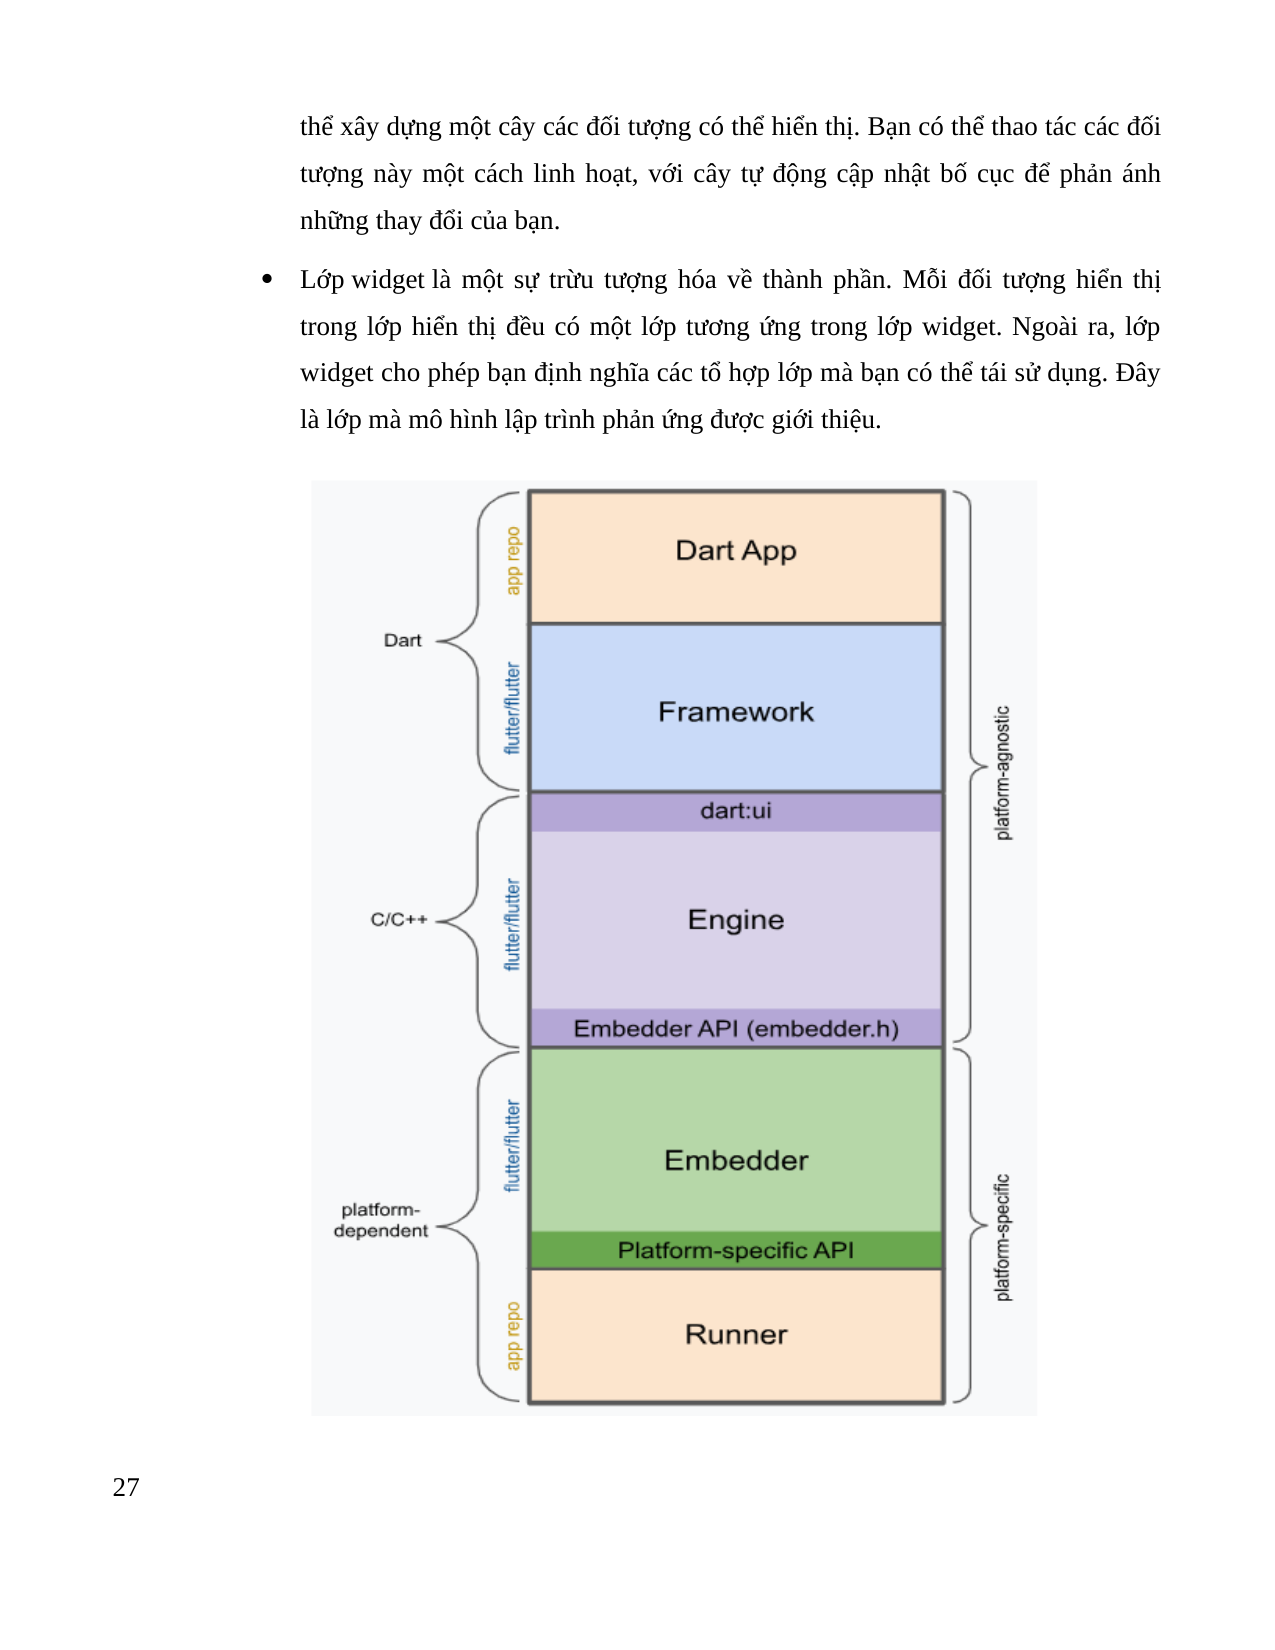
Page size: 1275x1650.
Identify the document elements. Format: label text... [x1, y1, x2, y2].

list Lớp widget là một sự trừu tượng hóa về thành phần. Mỗi đối tượng hiển thị trong lớp hiển thị đều có một lớp tương ứng trong lớp widget. Ngoài ra, lớp widget cho phép bạn định nghĩa các tổ hợp lớp mà bạn có thể tái sử dụng. Đây là lớp mà mô hình lập trình phản ứng được giới thiệu. [262, 263, 1162, 434]
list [262, 110, 1162, 235]
picture [307, 478, 1042, 1416]
